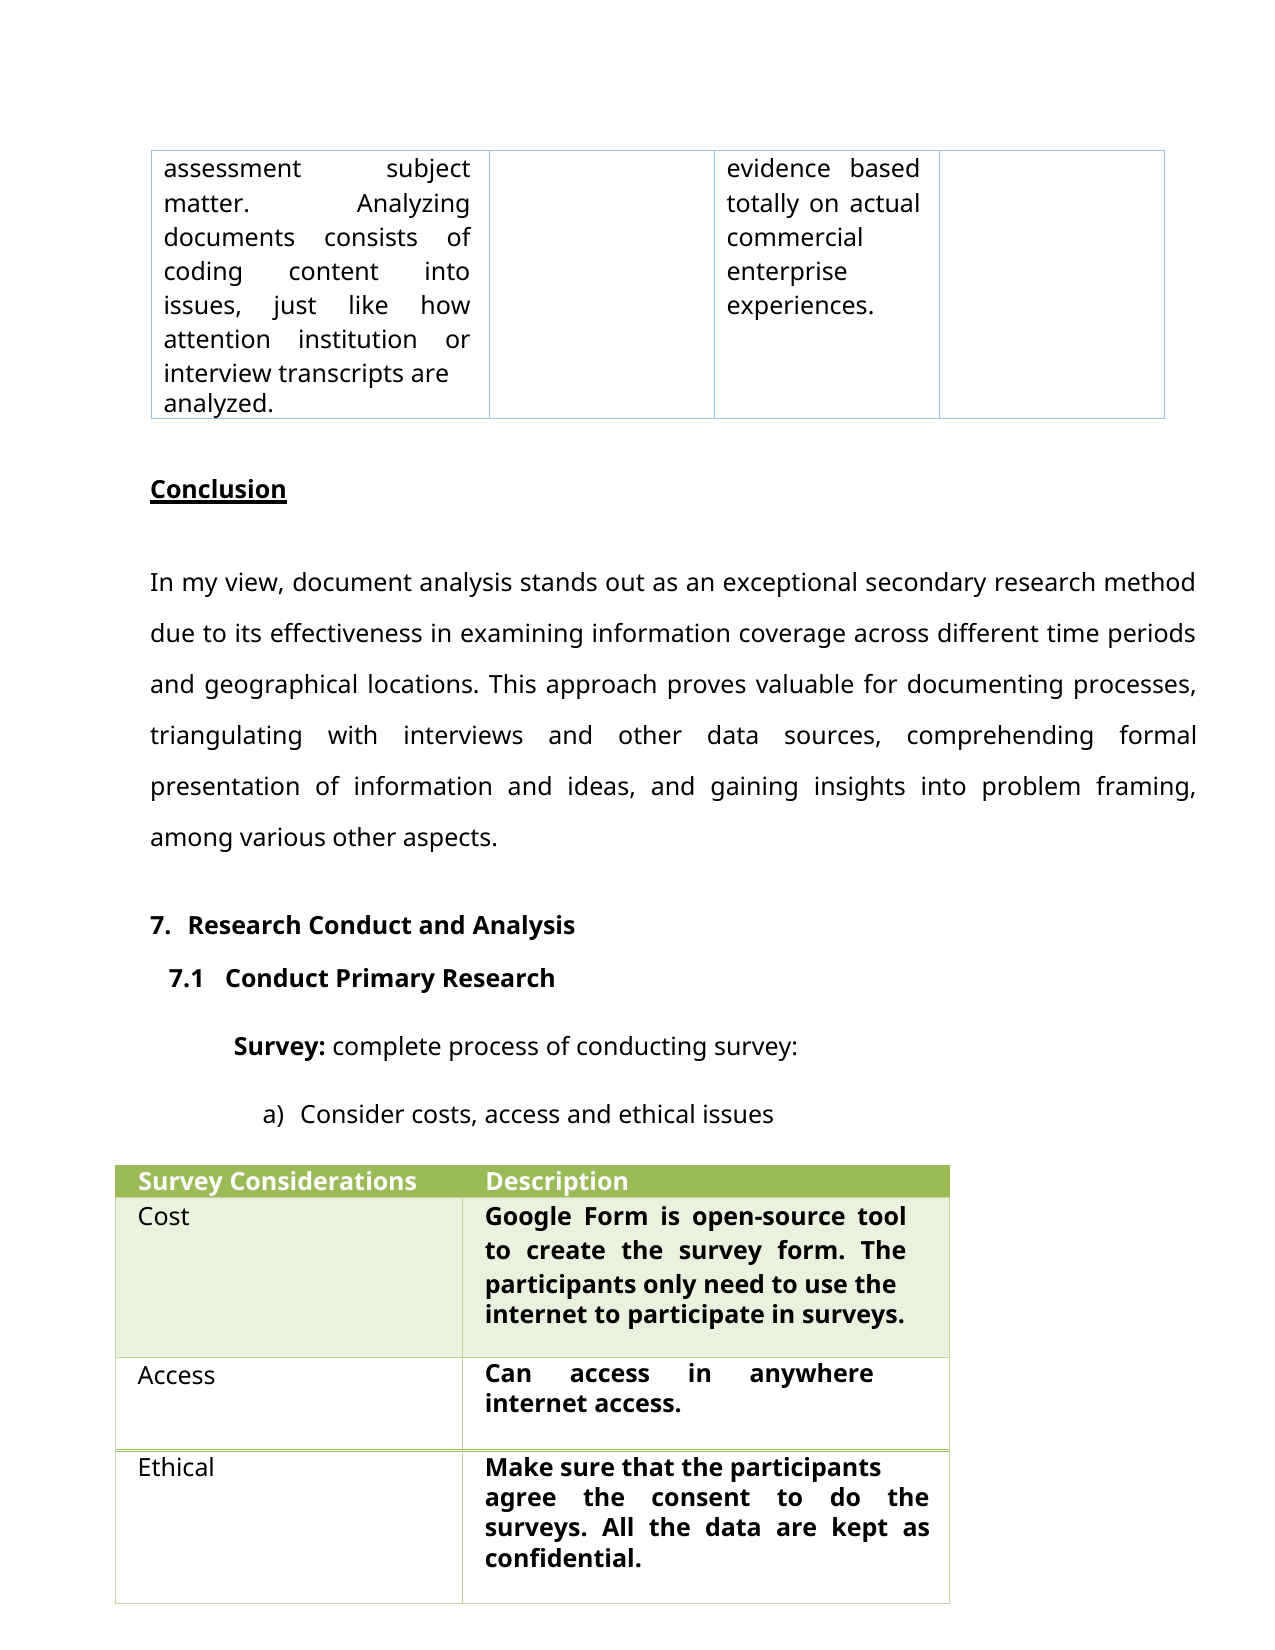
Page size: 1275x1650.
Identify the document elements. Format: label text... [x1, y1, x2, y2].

list Consider costs, access and ethical issues [262, 1097, 1198, 1131]
table_cell Can access in anywhere internet access. [463, 1358, 949, 1449]
list Conduct Primary Research [169, 961, 1198, 995]
table_cell Ethical [116, 1452, 462, 1603]
table_header [940, 151, 1164, 418]
table_cell Make sure that the participants agree the consent to do the surveys. All the data are kept as confidential. [463, 1452, 949, 1603]
text Conclusion [150, 471, 1198, 506]
subtitle Research Conduct and Analysis [150, 908, 1198, 942]
text In my view, document analysis stands out as an exceptional secondary research method due to its effectiveness in examining information coverage across different time periods and geographical locations. This approach proves valuable for documenting processes, triangulating with interviews and other data sources, comprehending formal presentation of information and ideas, and gaining insights into problem framing, among various other aspects. [150, 565, 1198, 854]
table_header Survey Considerations [116, 1166, 462, 1197]
table_cell Cost [116, 1198, 462, 1357]
table_header evidence based totally on actual commercial enterprise experiences. [715, 151, 939, 418]
text Survey: complete process of conducting survey: [234, 1029, 1198, 1063]
table_header Description [463, 1166, 949, 1197]
table_header assessment subject matter. Analyzing documents consists of coding content into issues, just like how attention institution or interview transcripts are analyzed. [152, 151, 489, 418]
table_cell Access [116, 1358, 462, 1449]
table_header [490, 151, 714, 418]
table_cell Google Form is open-source tool to create the survey form. The participants only need to use the internet to participate in surveys. [463, 1198, 949, 1357]
